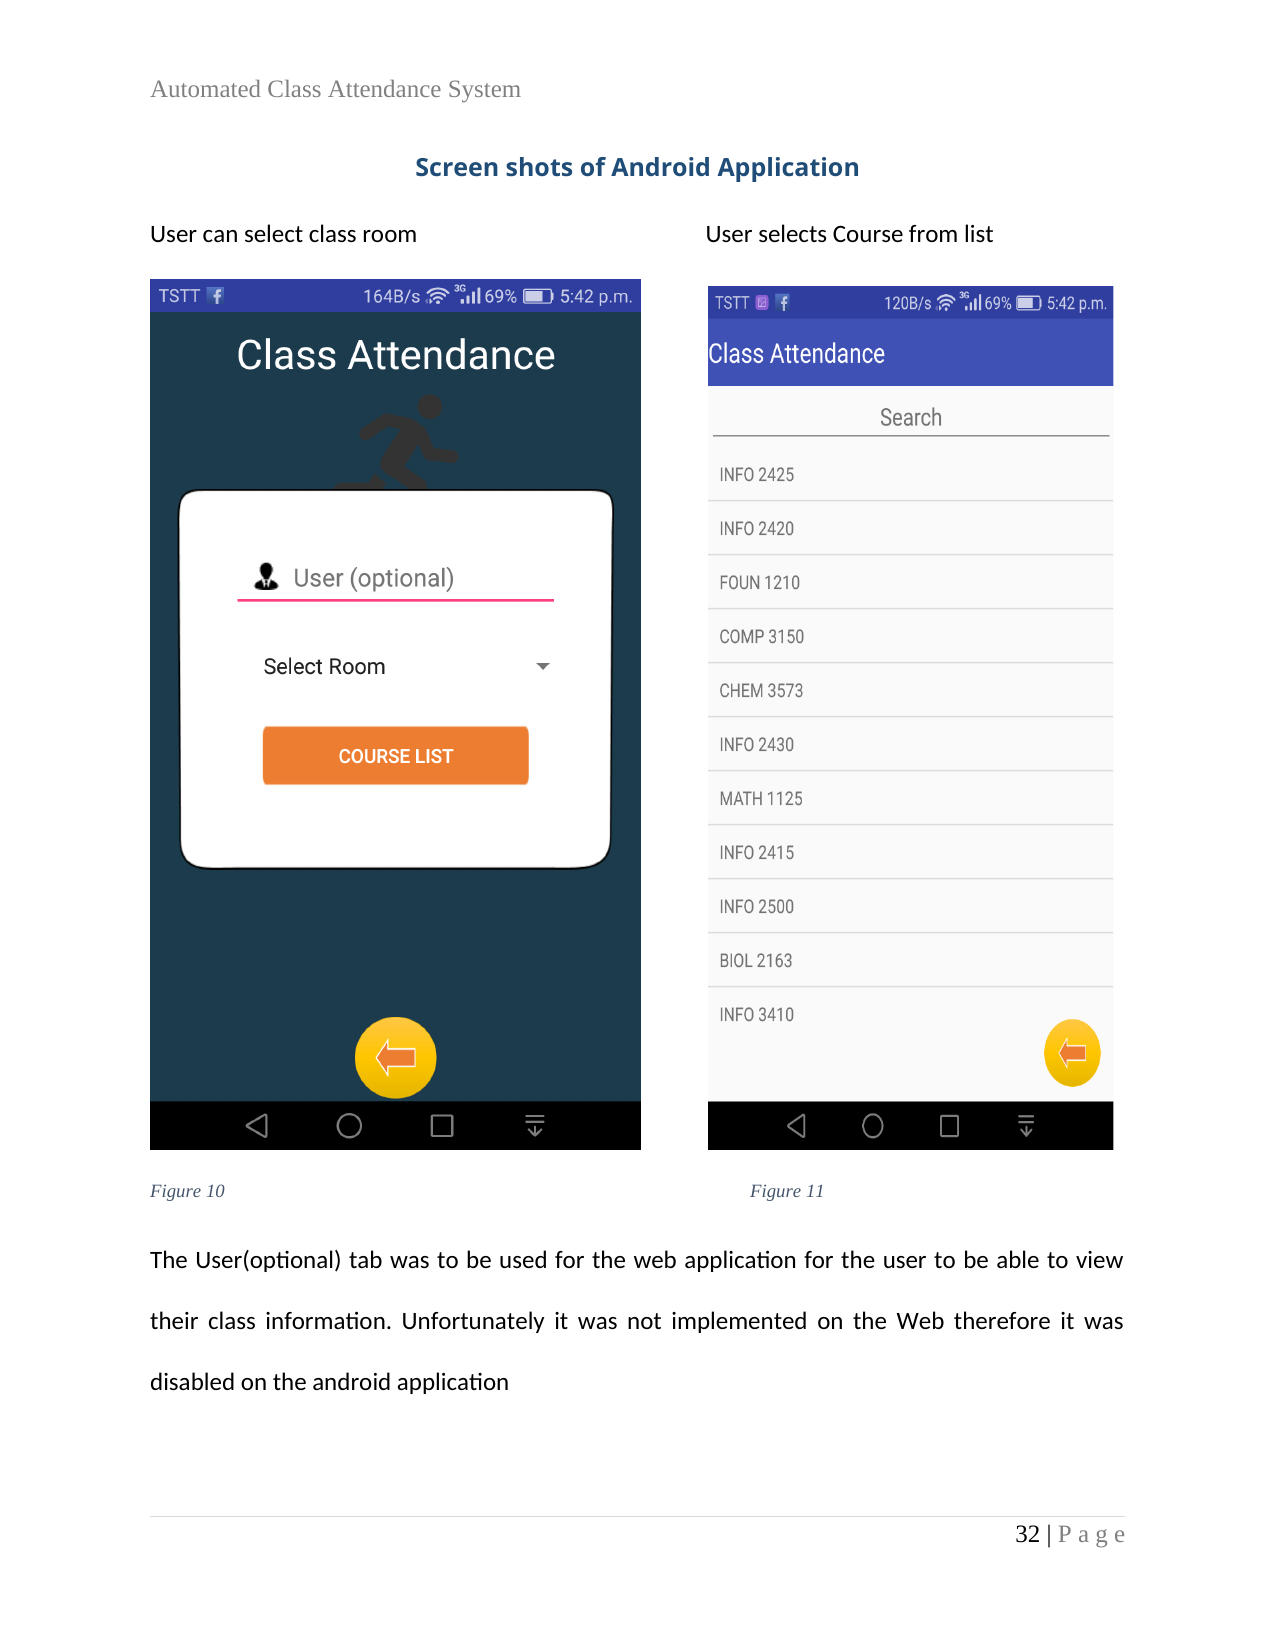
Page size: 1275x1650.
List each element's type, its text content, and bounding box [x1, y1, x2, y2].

text Figure 10 Figure 11 [150, 1180, 1125, 1202]
text User can select class room User selects Course from list [150, 218, 1125, 249]
picture [150, 279, 641, 1150]
picture [708, 286, 1114, 1150]
text The User(optional) tab was to be used for the web application for the user to be able to view their class information. Unfortunately it was not implemented on the Web therefore it was disabled on the android application [150, 1244, 1125, 1397]
subtitle Screen shots of Android Application [150, 150, 1125, 184]
